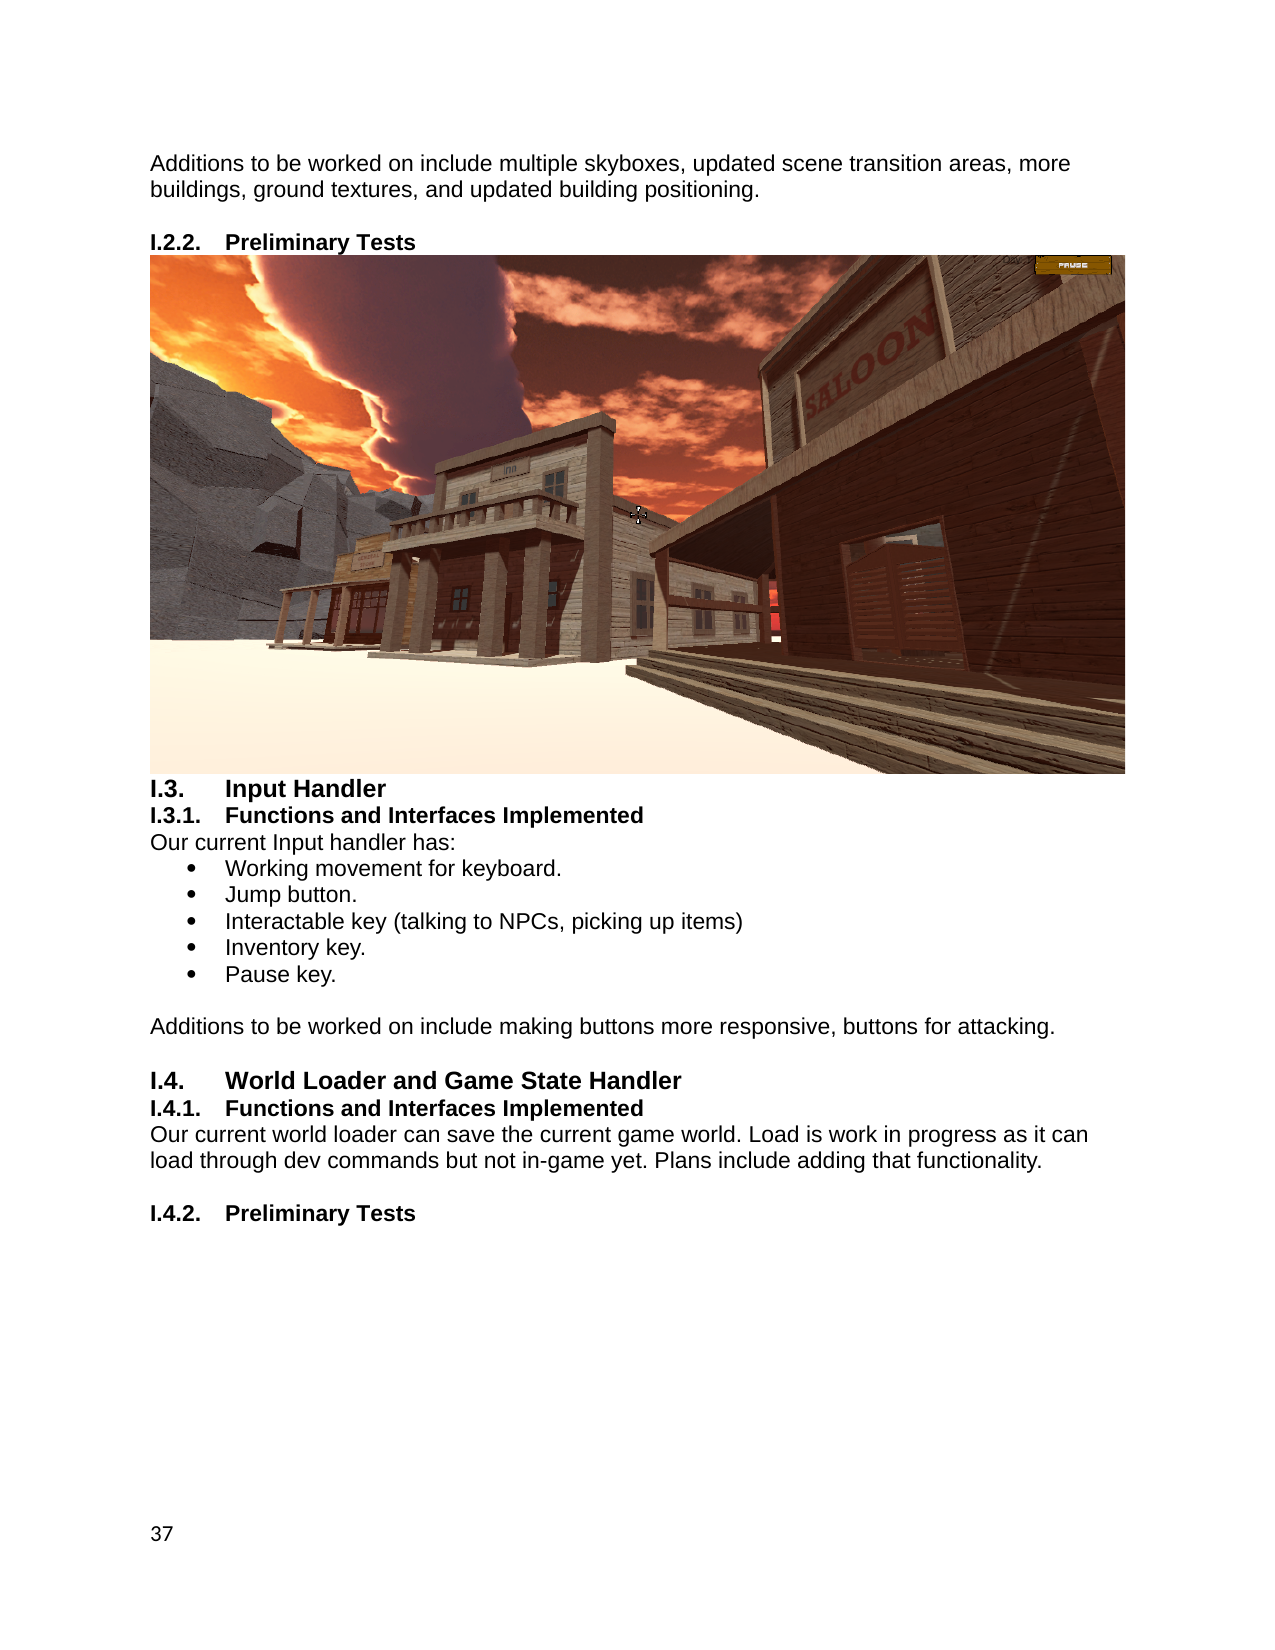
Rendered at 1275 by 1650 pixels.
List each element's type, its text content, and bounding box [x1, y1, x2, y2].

list Jump button. [187, 881, 1125, 908]
text Additions to be worked on include multiple skyboxes, updated scene transition areas, more buildings, ground textures, and updated building positioning. [150, 150, 1125, 203]
text Our current world loader can save the current game world. Load is work in progress as it can load through dev commands but not in-game yet. Plans include adding that functionality. [150, 1121, 1125, 1174]
text Additions to be worked on include making buttons more responsive, buttons for attacking. [150, 1013, 1125, 1039]
subtitle Preliminary Tests [150, 1200, 1125, 1226]
list Interactable key (talking to NPCs, picking up items) [187, 908, 1125, 934]
subtitle Functions and Interfaces Implemented [150, 802, 1125, 829]
subtitle Input Handler [150, 774, 1125, 802]
list Pause key. [187, 961, 1125, 987]
text Our current Input handler has: [150, 829, 1125, 855]
list Inventory key. [187, 934, 1125, 961]
picture [150, 255, 1125, 774]
subtitle World Loader and Game State Handler [150, 1066, 1125, 1095]
subtitle Functions and Interfaces Implemented [150, 1095, 1125, 1121]
subtitle Preliminary Tests [150, 229, 1125, 255]
list Working movement for keyboard. [187, 855, 1125, 881]
